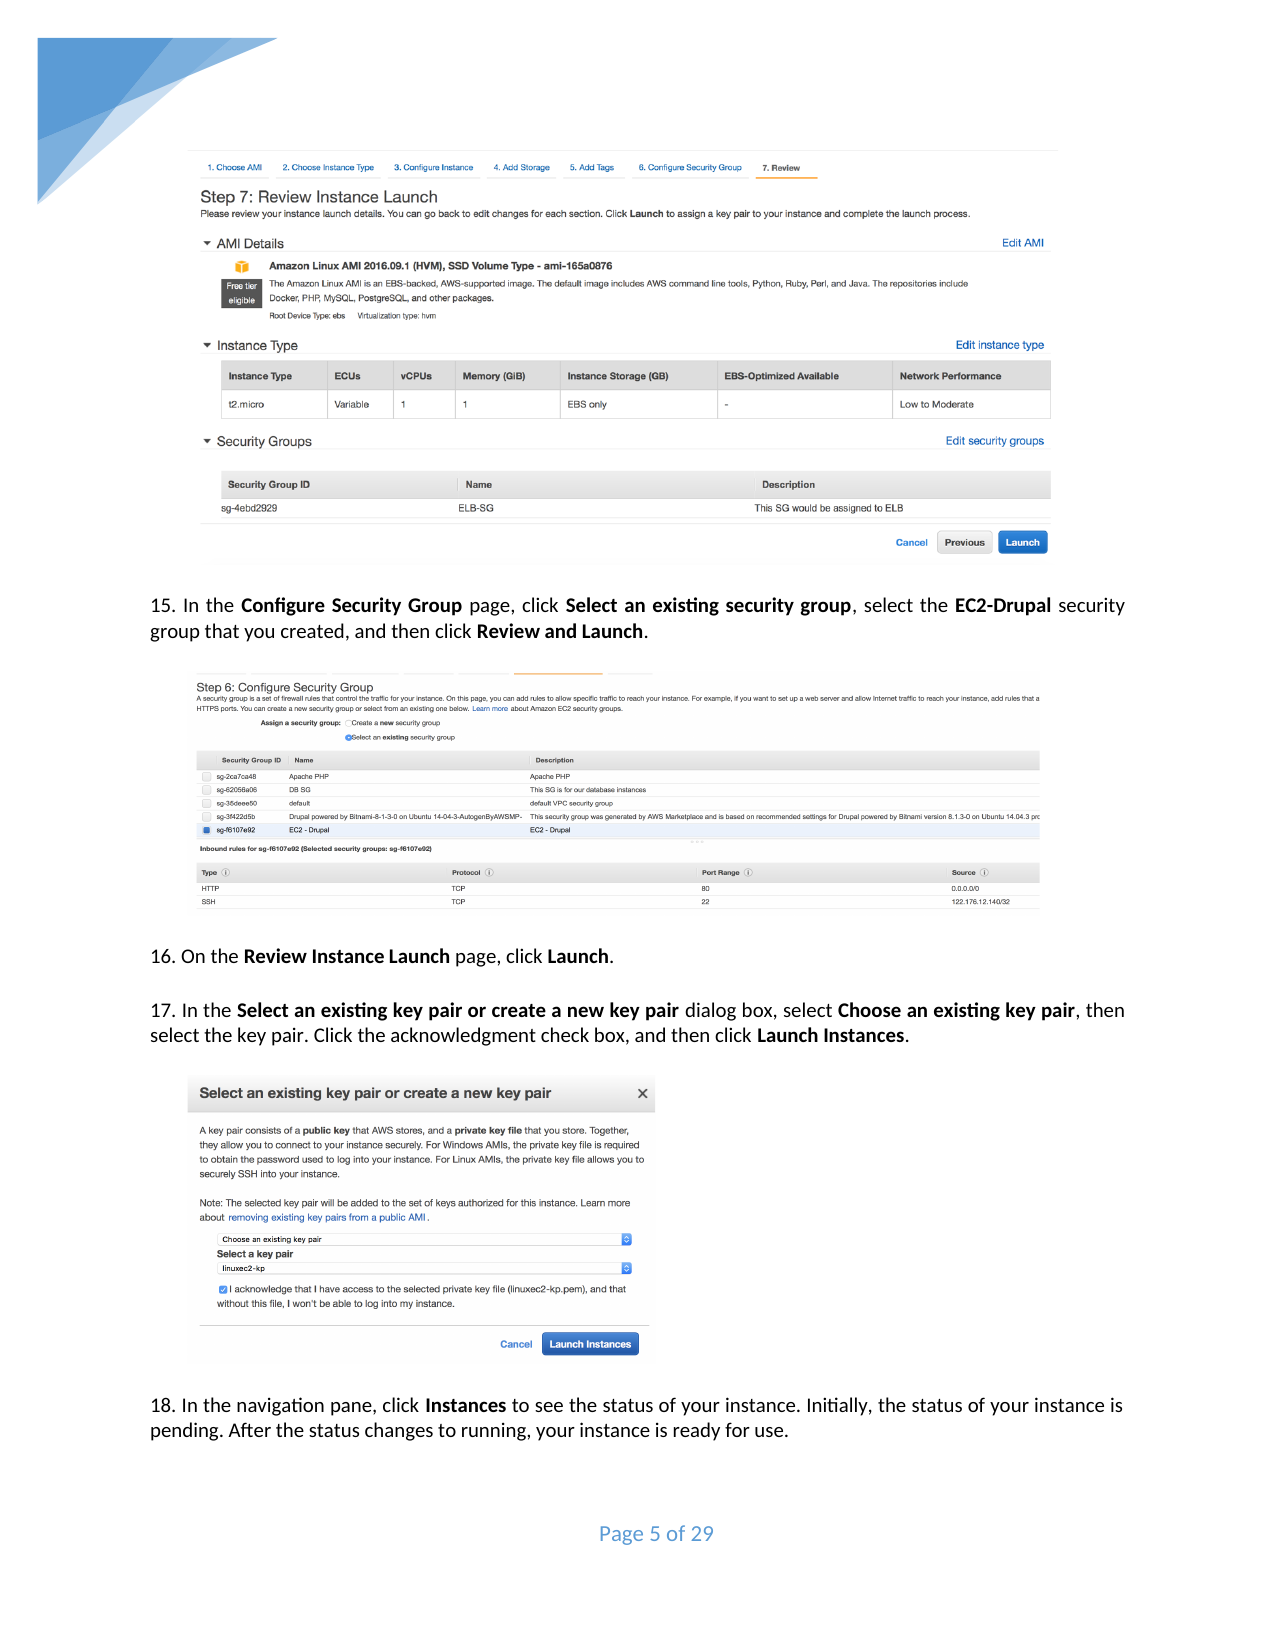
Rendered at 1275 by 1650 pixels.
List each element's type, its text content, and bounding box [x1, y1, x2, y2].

picture [37, 37, 1059, 565]
picture [187, 1075, 655, 1364]
text 17. In the Select an existing key pair or create a new key pair dialog box, select Choose an existing key pair, then select the key pair. Click the acknowledgment check box, and then click Launch Instances. [150, 997, 1125, 1048]
text 15. In the Configure Security Group page, click Select an existing security group, select the EC2-Drupal security group that you created, and then click Review and Launch. [150, 592, 1125, 643]
text 18. In the navigation pane, click Instances to see the status of your instance. Initially, the status of your instance is pending. After the status changes to running, your instance is ready for use. [150, 1392, 1125, 1443]
picture [187, 671, 1040, 916]
text 16. On the Review Instance Launch page, click Launch. [150, 943, 1125, 969]
